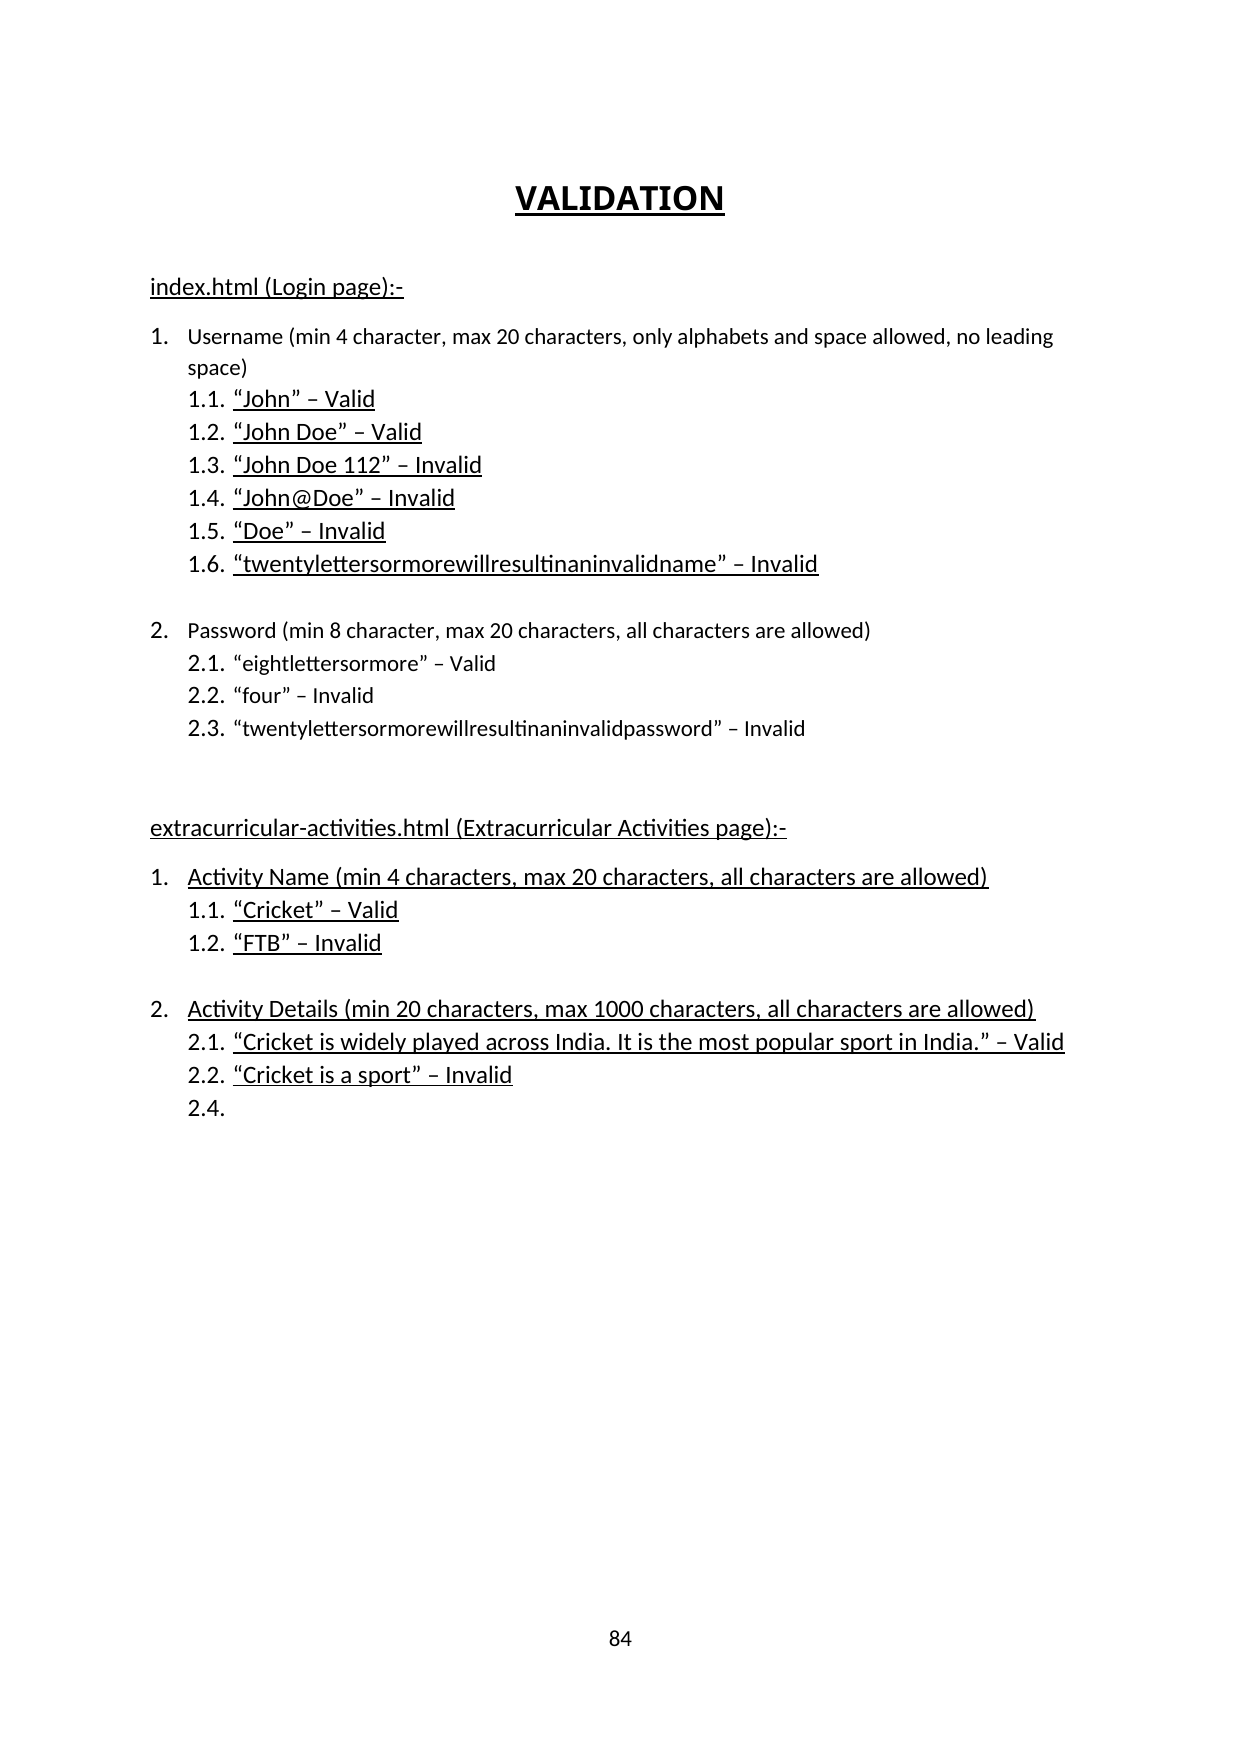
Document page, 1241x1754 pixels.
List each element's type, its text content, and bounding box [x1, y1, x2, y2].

list “eightlettersormore” – Valid [187, 647, 1090, 677]
list Activity Name (min 4 characters, max 20 characters, all characters are allowed) [150, 861, 1090, 892]
list Username (min 4 character, max 20 characters, only alphabets and space allowed, no leading space) [150, 320, 1090, 381]
list “John” – Valid [187, 383, 1090, 414]
list “four” – Invalid [187, 679, 1090, 710]
list “John Doe 112” – Invalid [187, 449, 1090, 480]
list Password (min 8 character, max 20 characters, all characters are allowed) [150, 614, 1090, 644]
list “John Doe” – Valid [187, 416, 1090, 447]
list “Cricket is a sport” – Invalid [187, 1059, 1090, 1089]
list “twentylettersormorewillresultinaninvalidname” – Invalid [187, 548, 1090, 578]
subtitle VALIDATION [150, 175, 1090, 220]
list “Cricket” – Valid [187, 894, 1090, 925]
text index.html (Login page):- [150, 271, 1090, 301]
list “John@Doe” – Invalid [187, 482, 1090, 513]
list “FTB” – Invalid [187, 927, 1090, 958]
list “Doe” – Invalid [187, 515, 1090, 546]
list Activity Details (min 20 characters, max 1000 characters, all characters are allowed) [150, 993, 1090, 1023]
list “Cricket is widely played across India. It is the most popular sport in India.” – Valid [187, 1026, 1090, 1056]
list “twentylettersormorewillresultinaninvalidpassword” – Invalid [187, 712, 1090, 743]
text extracurricular-activities.html (Extracurricular Activities page):- [150, 812, 1090, 842]
